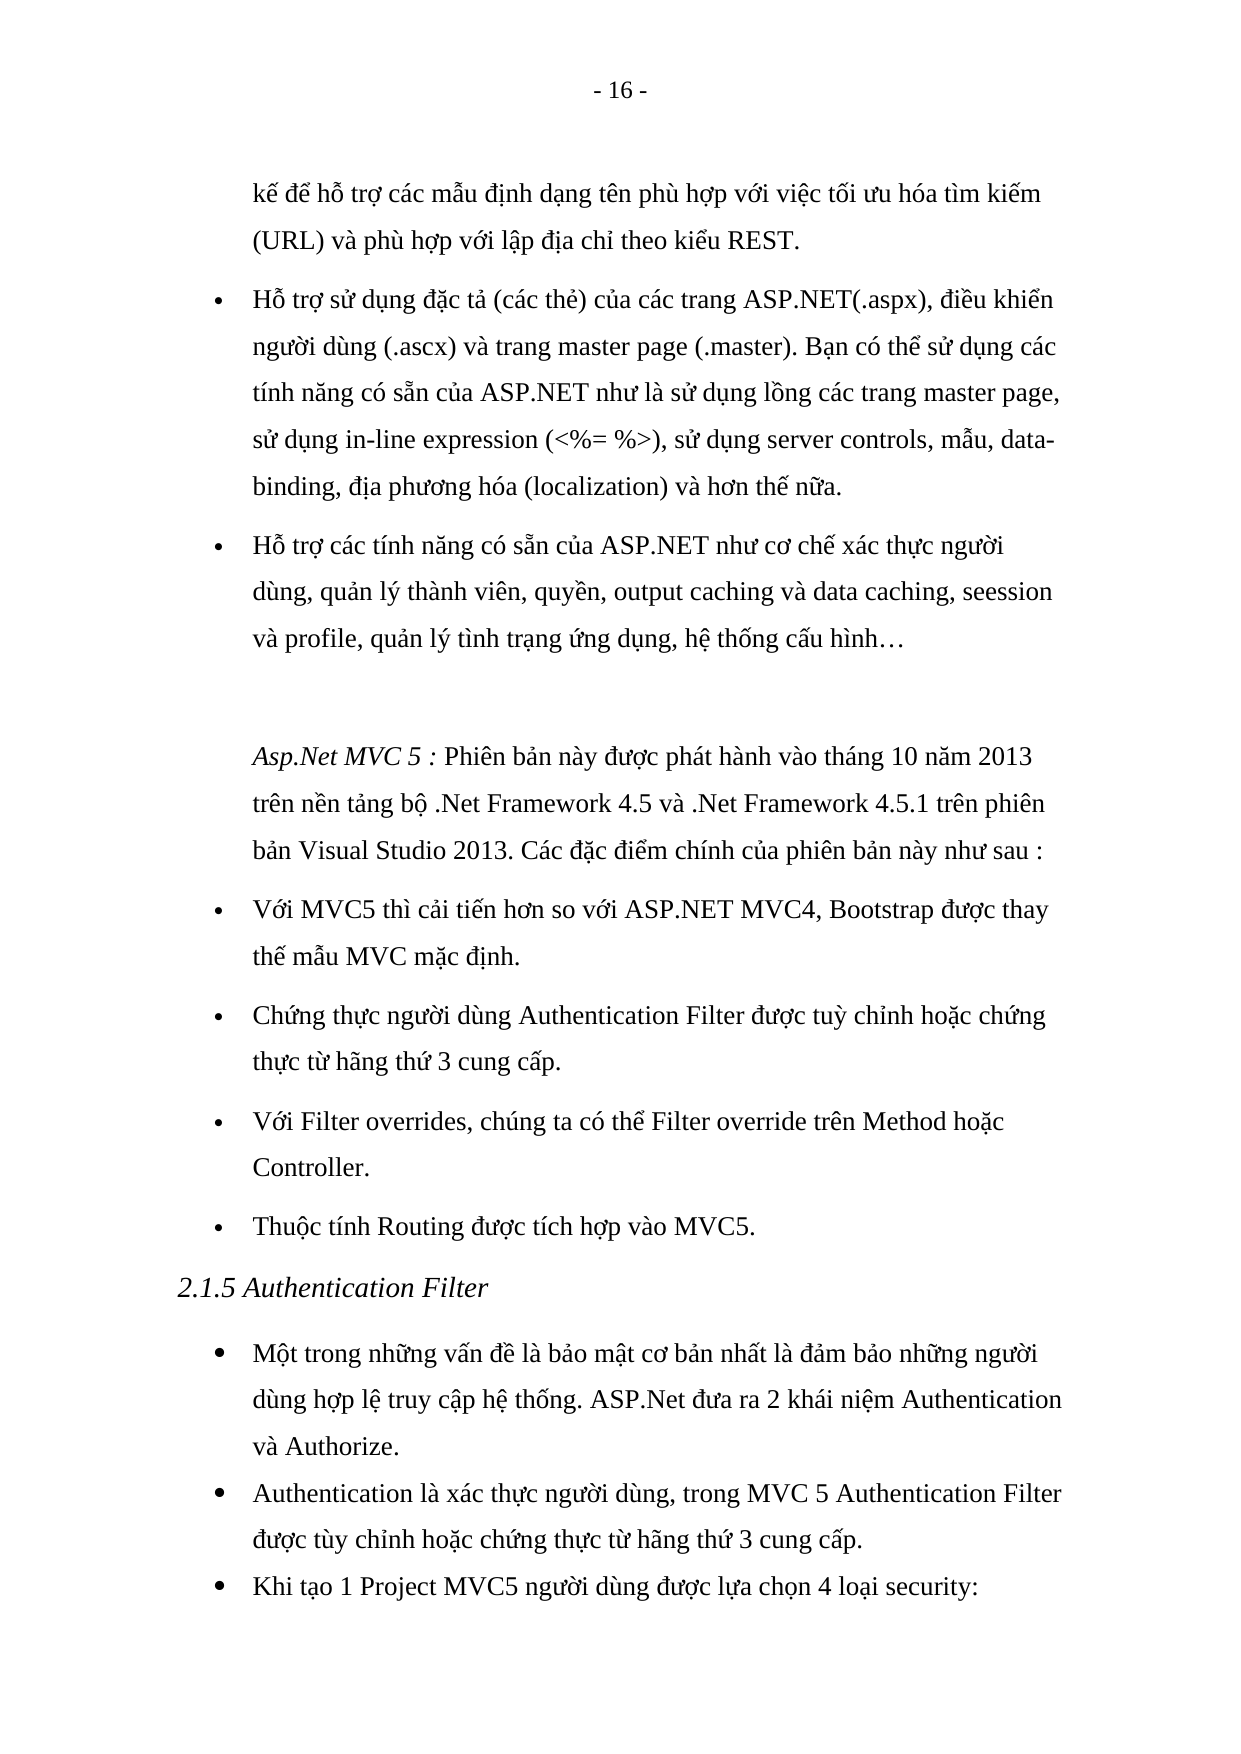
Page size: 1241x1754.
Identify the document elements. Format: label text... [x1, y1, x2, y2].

list Chứng thực người dùng Authentication Filter được tuỳ chỉnh hoặc chứng thực từ hãng thứ 3 cung cấp. [215, 999, 1063, 1077]
list Thuộc tính Routing được tích hợp vào MVC5. [215, 1211, 1063, 1242]
list Với MVC5 thì cải tiến hơn so với ASP.NET MVC4, Bootstrap được thay thế mẫu MVC mặc định. [215, 893, 1063, 971]
list Với Filter overrides, chúng ta có thể Filter override trên Method hoặc Controller. [215, 1105, 1063, 1182]
list Authentication là xác thực người dùng, trong MVC 5 Authentication Filter được tùy chỉnh hoặc chứng thực từ hãng thứ 3 cung cấp. [215, 1477, 1063, 1555]
text Asp.Net MVC 5 : Phiên bản này được phát hành vào tháng 10 năm 2013 trên nền tảng bộ .Net Framework 4.5 và .Net Framework 4.5.1 trên phiên bản Visual Studio 2013. Các đặc điểm chính của phiên bản này như sau : [252, 741, 1063, 865]
list Hỗ trợ sử dụng đặc tả (các thẻ) của các trang ASP.NET(.aspx), điều khiển người dùng (.ascx) và trang master page (.master). Bạn có thể sử dụng các tính năng có sẵn của ASP.NET như là sử dụng lồng các trang master page, sử dụng in-line expression (<%= %>), sử dụng server controls, mẫu, data-binding, địa phương hóa (localization) và hơn thế nữa. [215, 283, 1063, 501]
list Khi tạo 1 Project MVC5 người dùng được lựa chọn 4 loại security: [215, 1570, 1063, 1601]
list Hỗ trợ các tính năng có sẵn của ASP.NET như cơ chế xác thực người dùng, quản lý thành viên, quyền, output caching và data caching, seession và profile, quản lý tình trạng ứng dụng, hệ thống cấu hình… [215, 529, 1063, 653]
text 2.1.5 Authentication Filter [177, 1270, 1063, 1303]
list Một trong những vấn đề là bảo mật cơ bản nhất là đảm bảo những người dùng hợp lệ truy cập hệ thống. ASP.Net đưa ra 2 khái niệm Authentication và Authorize. [215, 1337, 1063, 1461]
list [215, 177, 1063, 255]
